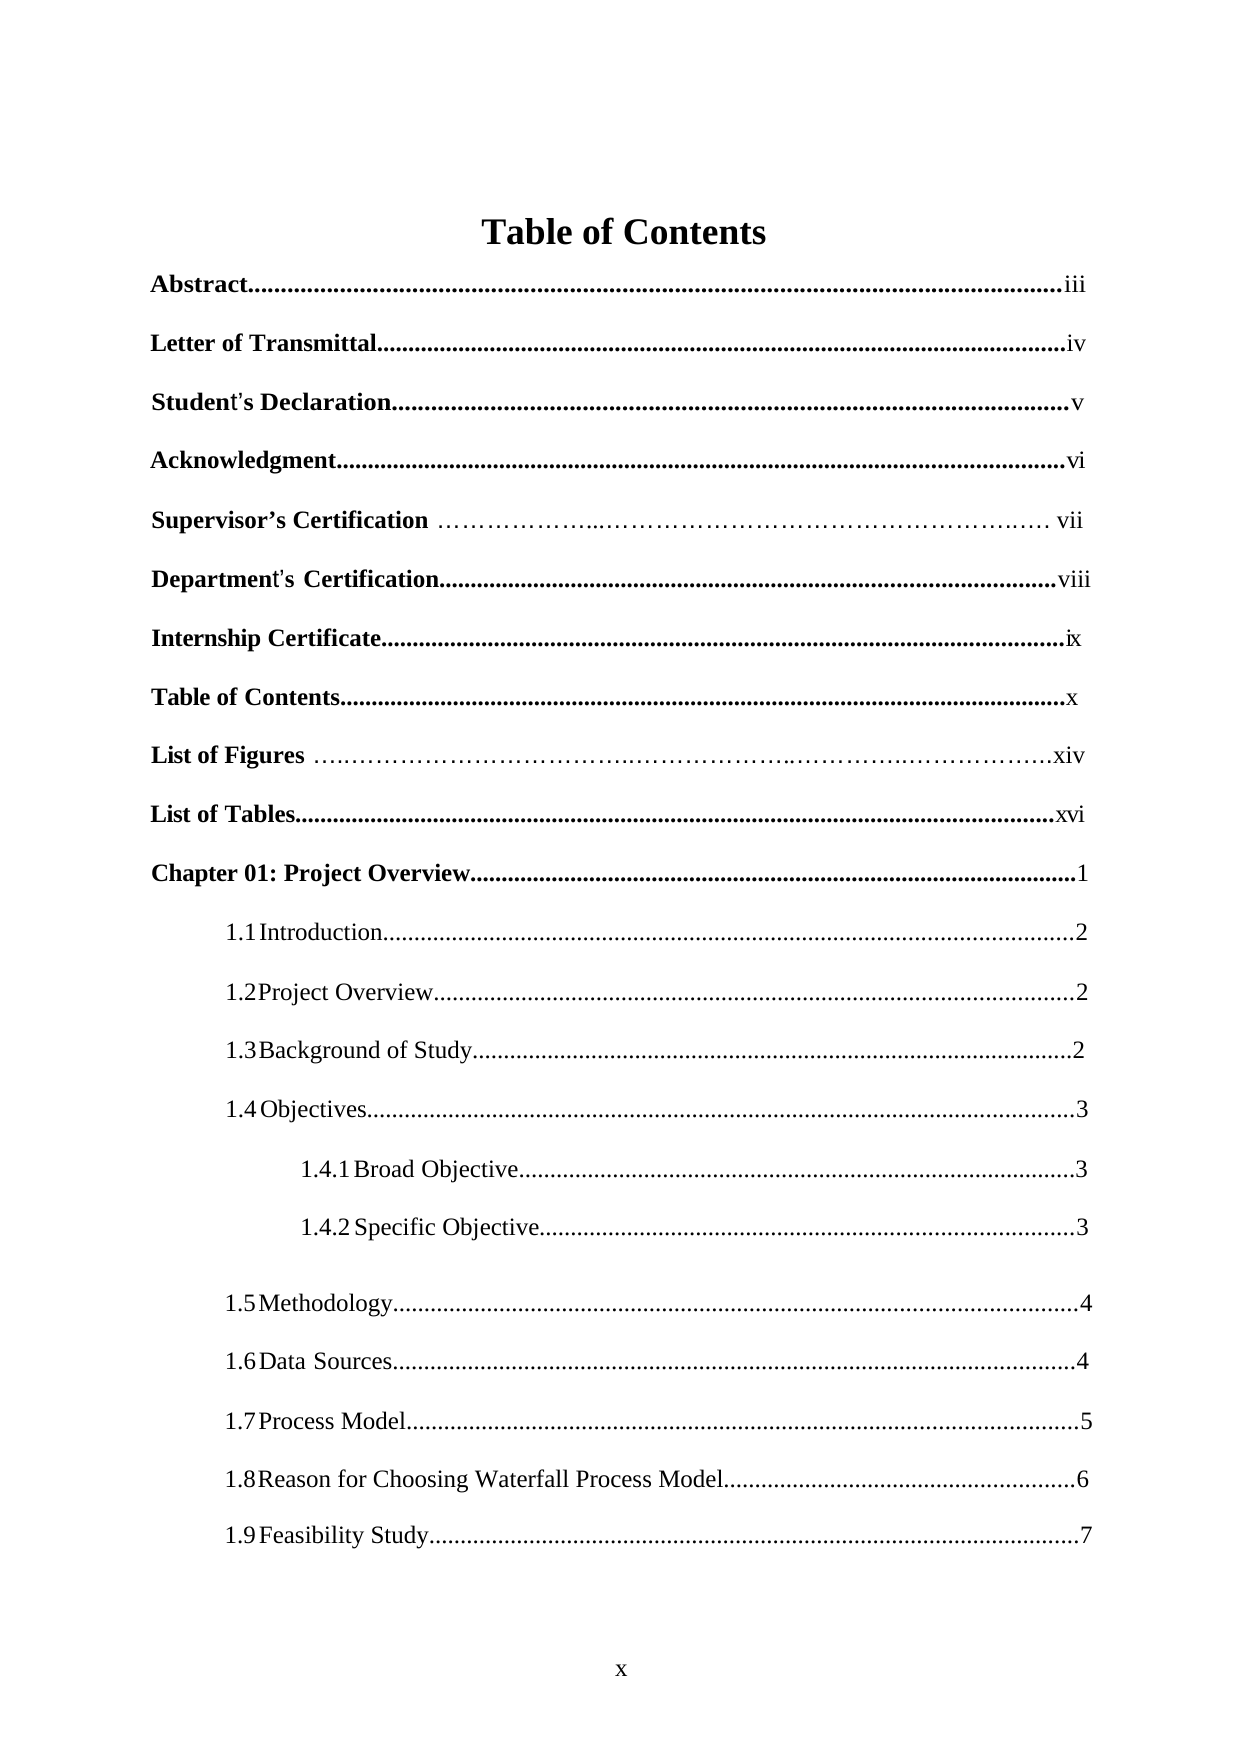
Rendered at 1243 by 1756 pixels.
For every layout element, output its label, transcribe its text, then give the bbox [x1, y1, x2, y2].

subtitle Chapter 01: Project Overview 1 [151, 858, 1197, 887]
subtitle Internship Certificate ix [151, 623, 1197, 652]
list Feasibility Study 7 [224, 1523, 1197, 1549]
text List of Figures …..……………………………..………………..…………..…………… xiv [151, 740, 1197, 769]
list Methodology 4 [224, 1288, 1197, 1316]
text Supervisor’s Certification ………………...…………………………………………..… vii [151, 505, 1197, 533]
list Background of Study 2 [225, 1036, 1197, 1064]
list Project Overview 2 [225, 977, 1197, 1006]
list Introduction 2 [225, 917, 1197, 946]
list Process Model 5 [224, 1406, 1197, 1434]
list Specific Objective 3 [300, 1212, 1197, 1241]
text Acknowledgment vi [150, 445, 1197, 474]
list Data Sources 4 [224, 1346, 1197, 1375]
text Abstract iii [150, 269, 1197, 297]
text Table of Contents x [151, 682, 1197, 711]
text Department’s Certification viii [151, 563, 1197, 592]
subtitle Table of Contents [161, 209, 1087, 252]
list Objectives 3 [225, 1094, 1197, 1123]
text List of Tables xvi [150, 799, 1197, 828]
text Student’s Declaration v [151, 387, 1197, 415]
subtitle Letter of Transmittal iv [150, 328, 1197, 357]
list Broad Objective 3 [300, 1154, 1197, 1182]
list Reason for Choosing Waterfall Process Model 6 [224, 1464, 1197, 1493]
